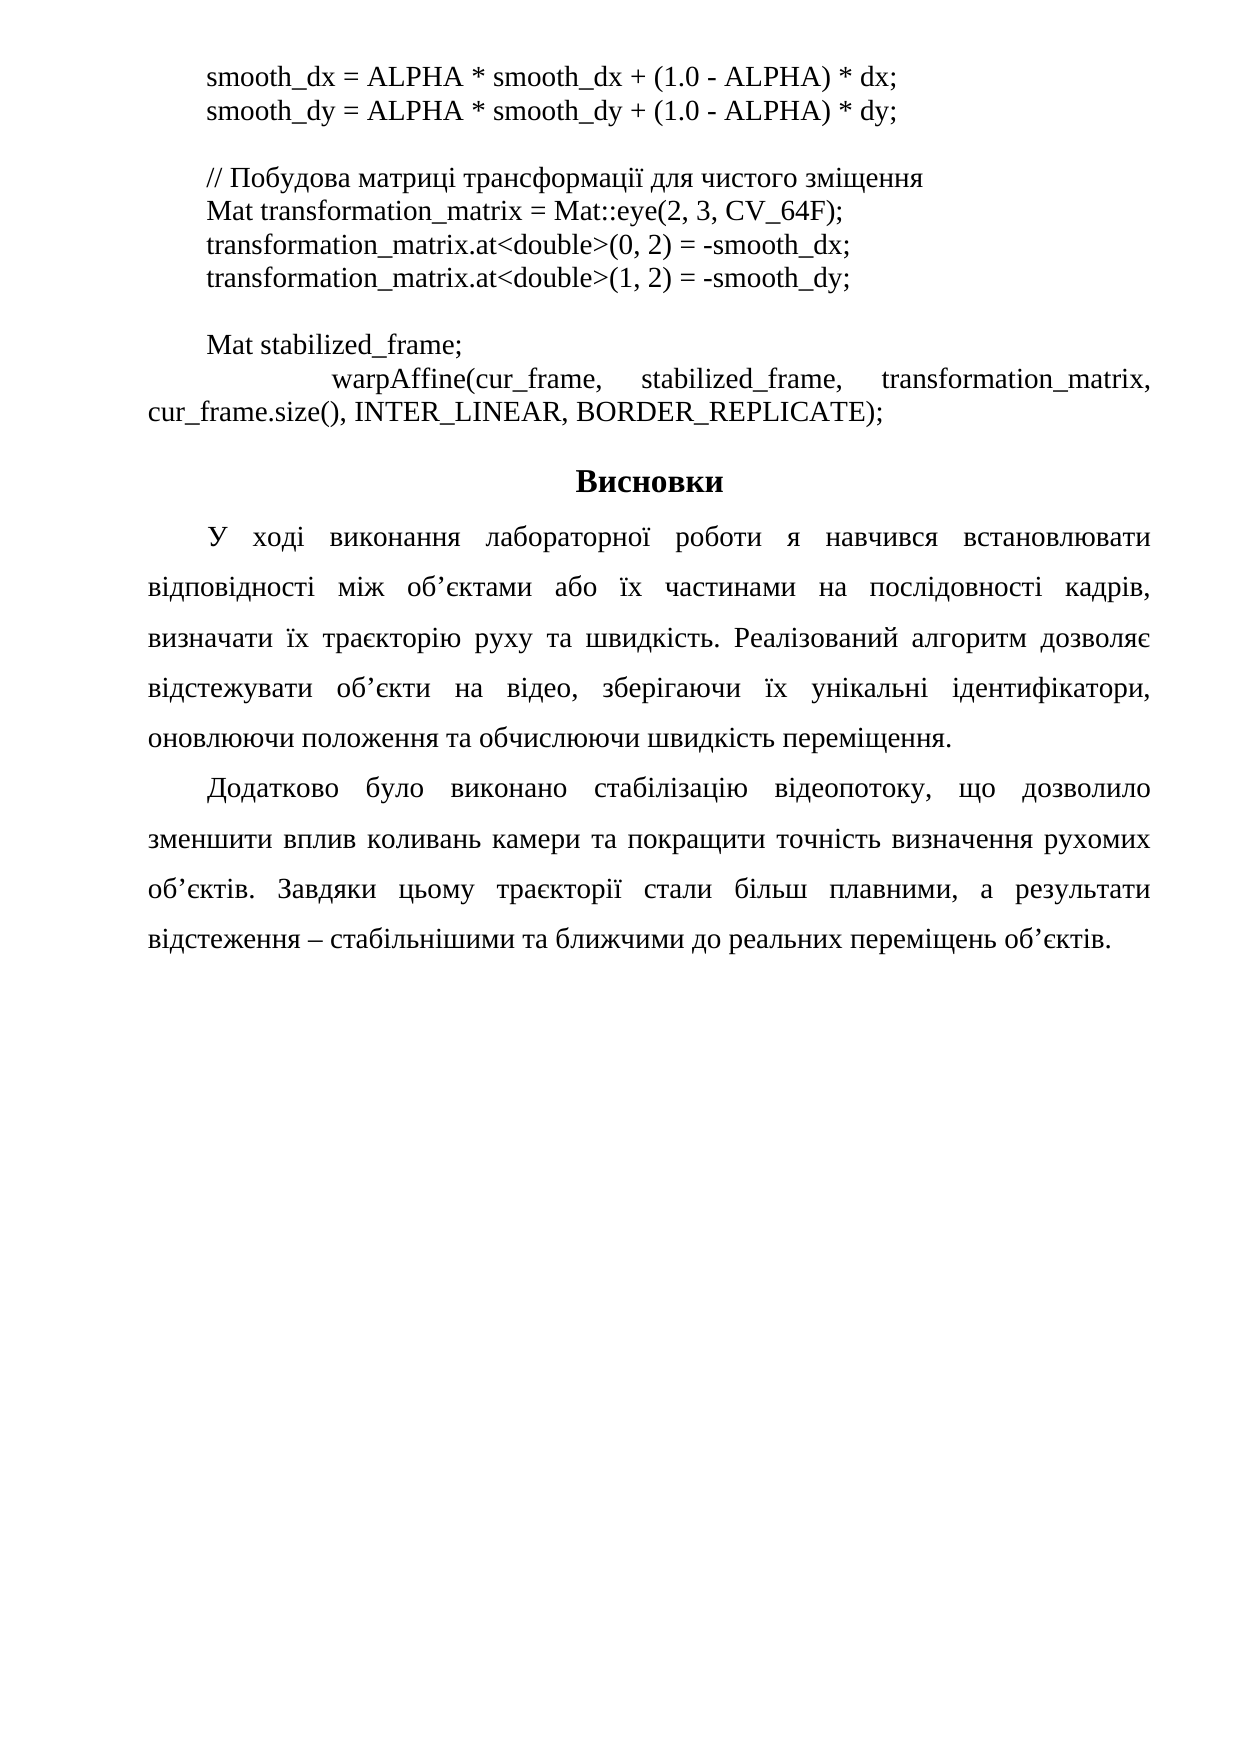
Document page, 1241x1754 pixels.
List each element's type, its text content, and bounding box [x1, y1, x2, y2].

text Mat transformation_matrix = Mat::eye(2, 3, CV_64F); [148, 193, 1152, 227]
text У ході виконання лабораторної роботи я навчився встановлювати відповідності між об’єктами або їх частинами на послідовності кадрів, визначати їх траєкторію руху та швидкість. Реалізований алгоритм дозволяє відстежувати об’єкти на відео, зберігаючи їх унікальні ідентифікатори, оновлюючи положення та обчислюючи швидкість переміщення. [148, 519, 1152, 754]
text // Побудова матриці трансформації для чистого зміщення [148, 160, 1152, 193]
text smooth_dx = ALPHA * smooth_dx + (1.0 - ALPHA) * dx; [148, 59, 1152, 93]
text transformation_matrix.at<double>(1, 2) = -smooth_dy; [148, 260, 1152, 294]
text Додатково було виконано стабілізацію відеопотоку, що дозволило зменшити вплив коливань камери та покращити точність визначення рухомих об’єктів. Завдяки цьому траєкторії стали більш плавними, а результати відстеження – стабільнішими та ближчими до реальних переміщень об’єктів. [148, 771, 1152, 955]
text transformation_matrix.at<double>(0, 2) = -smooth_dx; [148, 227, 1152, 260]
text Mat stabilized_frame; [148, 327, 1152, 361]
text smooth_dy = ALPHA * smooth_dy + (1.0 - ALPHA) * dy; [148, 93, 1152, 126]
text warpAffine(cur_frame, stabilized_frame, transformation_matrix, cur_frame.size(), INTER_LINEAR, BORDER_REPLICATE); [148, 361, 1152, 428]
text Висновки [148, 462, 1152, 500]
